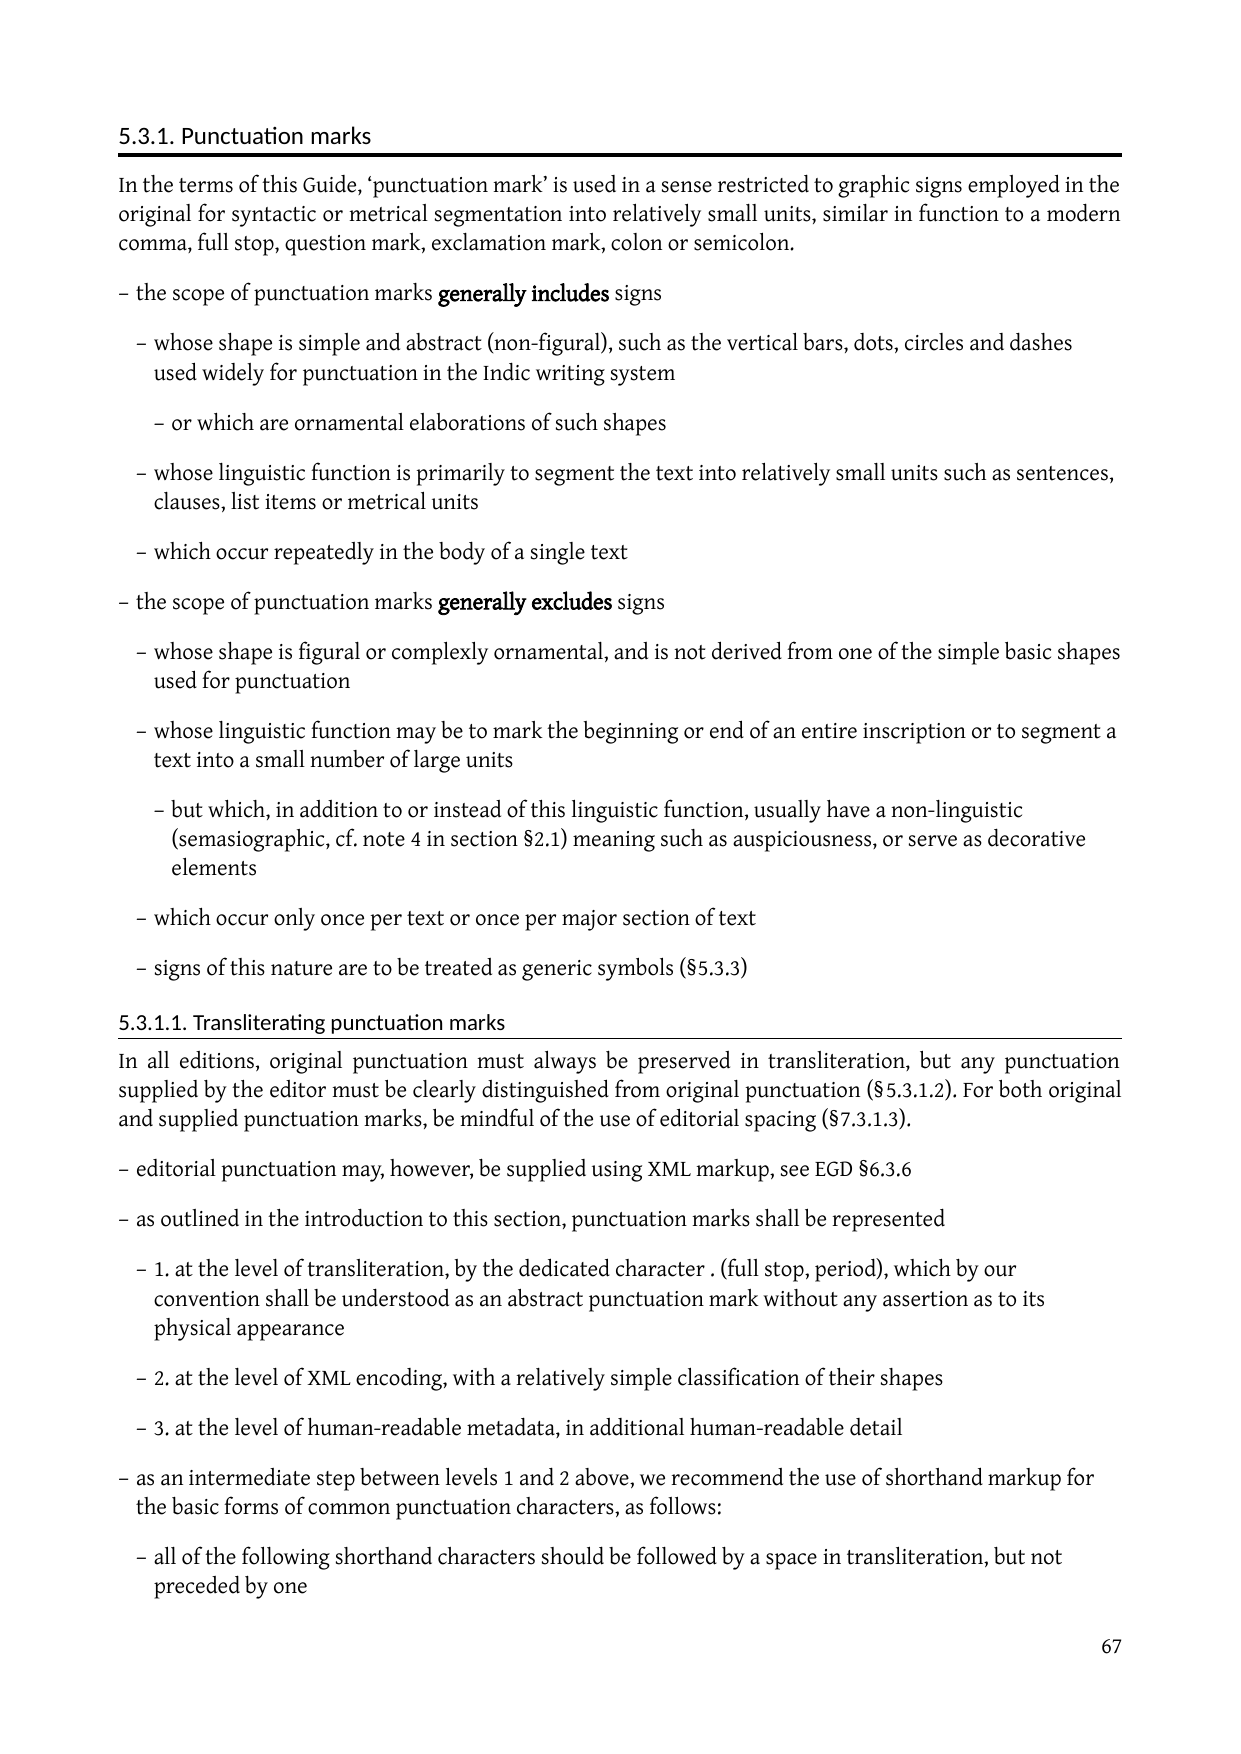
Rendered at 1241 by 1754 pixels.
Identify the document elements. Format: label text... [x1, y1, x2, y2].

list signs of this nature are to be treated as generic symbols (§5.3.3) [136, 952, 1122, 982]
list which occur repeatedly in the body of a single text [136, 536, 1122, 565]
list the scope of punctuation marks generally excludes signs [118, 586, 1122, 615]
list 1. at the level of transliteration, by the dedicated character . (full stop, period), which by our convention shall be understood as an abstract punctuation mark without any assertion as to its physical appearance [136, 1253, 1122, 1341]
list whose linguistic function may be to mark the beginning or end of an entire inscription or to segment a text into a small number of large units [136, 715, 1122, 773]
list as an intermediate step between levels 1 and 2 above, we recommend the use of shorthand markup for the basic forms of common punctuation characters, as follows: [118, 1462, 1122, 1520]
list 3. at the level of human-readable metadata, in additional human-readable detail [136, 1412, 1122, 1441]
list whose linguistic function is primarily to segment the text into relatively small units such as sentences, clauses, list items or metrical units [136, 457, 1122, 515]
list whose shape is simple and abstract (non-figural), such as the vertical bars, dots, circles and dashes used widely for punctuation in the Indic writing system [136, 327, 1122, 386]
subtitle Transliterating punctuation marks [118, 1007, 1122, 1038]
text In the terms of this Guide, ‘punctuation mark’ is used in a sense restricted to graphic signs employed in the original for syntactic or metrical segmentation into relatively small units, similar in function to a modern comma, full stop, question mark, exclamation mark, colon or semicolon. [118, 169, 1122, 257]
list or which are ornamental elaborations of such shapes [153, 407, 1122, 436]
list as outlined in the introduction to this section, punctuation marks shall be represented [118, 1203, 1122, 1233]
list but which, in addition to or instead of this linguistic function, usually have a non-linguistic (semasiographic, cf. note 4 in section §2.1) meaning such as auspiciousness, or serve as decorative elements [153, 794, 1122, 882]
list whose shape is figural or complexly ornamental, and is not derived from one of the simple basic shapes used for punctuation [136, 636, 1122, 694]
text In all editions, original punctuation must always be preserved in transliteration, but any punctuation supplied by the editor must be clearly distinguished from original punctuation (§5.3.1.2). For both original and supplied punctuation marks, be mindful of the use of editorial spacing (§6.3.1.3). [118, 1045, 1122, 1133]
list the scope of punctuation marks generally includes signs [118, 277, 1122, 307]
list 2. at the level of XML encoding, with a relatively simple classification of their shapes [136, 1362, 1122, 1391]
list which occur only once per text or once per major section of text [136, 902, 1122, 932]
list editorial punctuation may, however, be supplied using XML markup, see EGD §6.3.6 [118, 1153, 1122, 1183]
subtitle Punctuation marks [118, 118, 1122, 153]
list all of the following shorthand characters should be followed by a space in transliteration, but not preceded by one [136, 1541, 1122, 1599]
